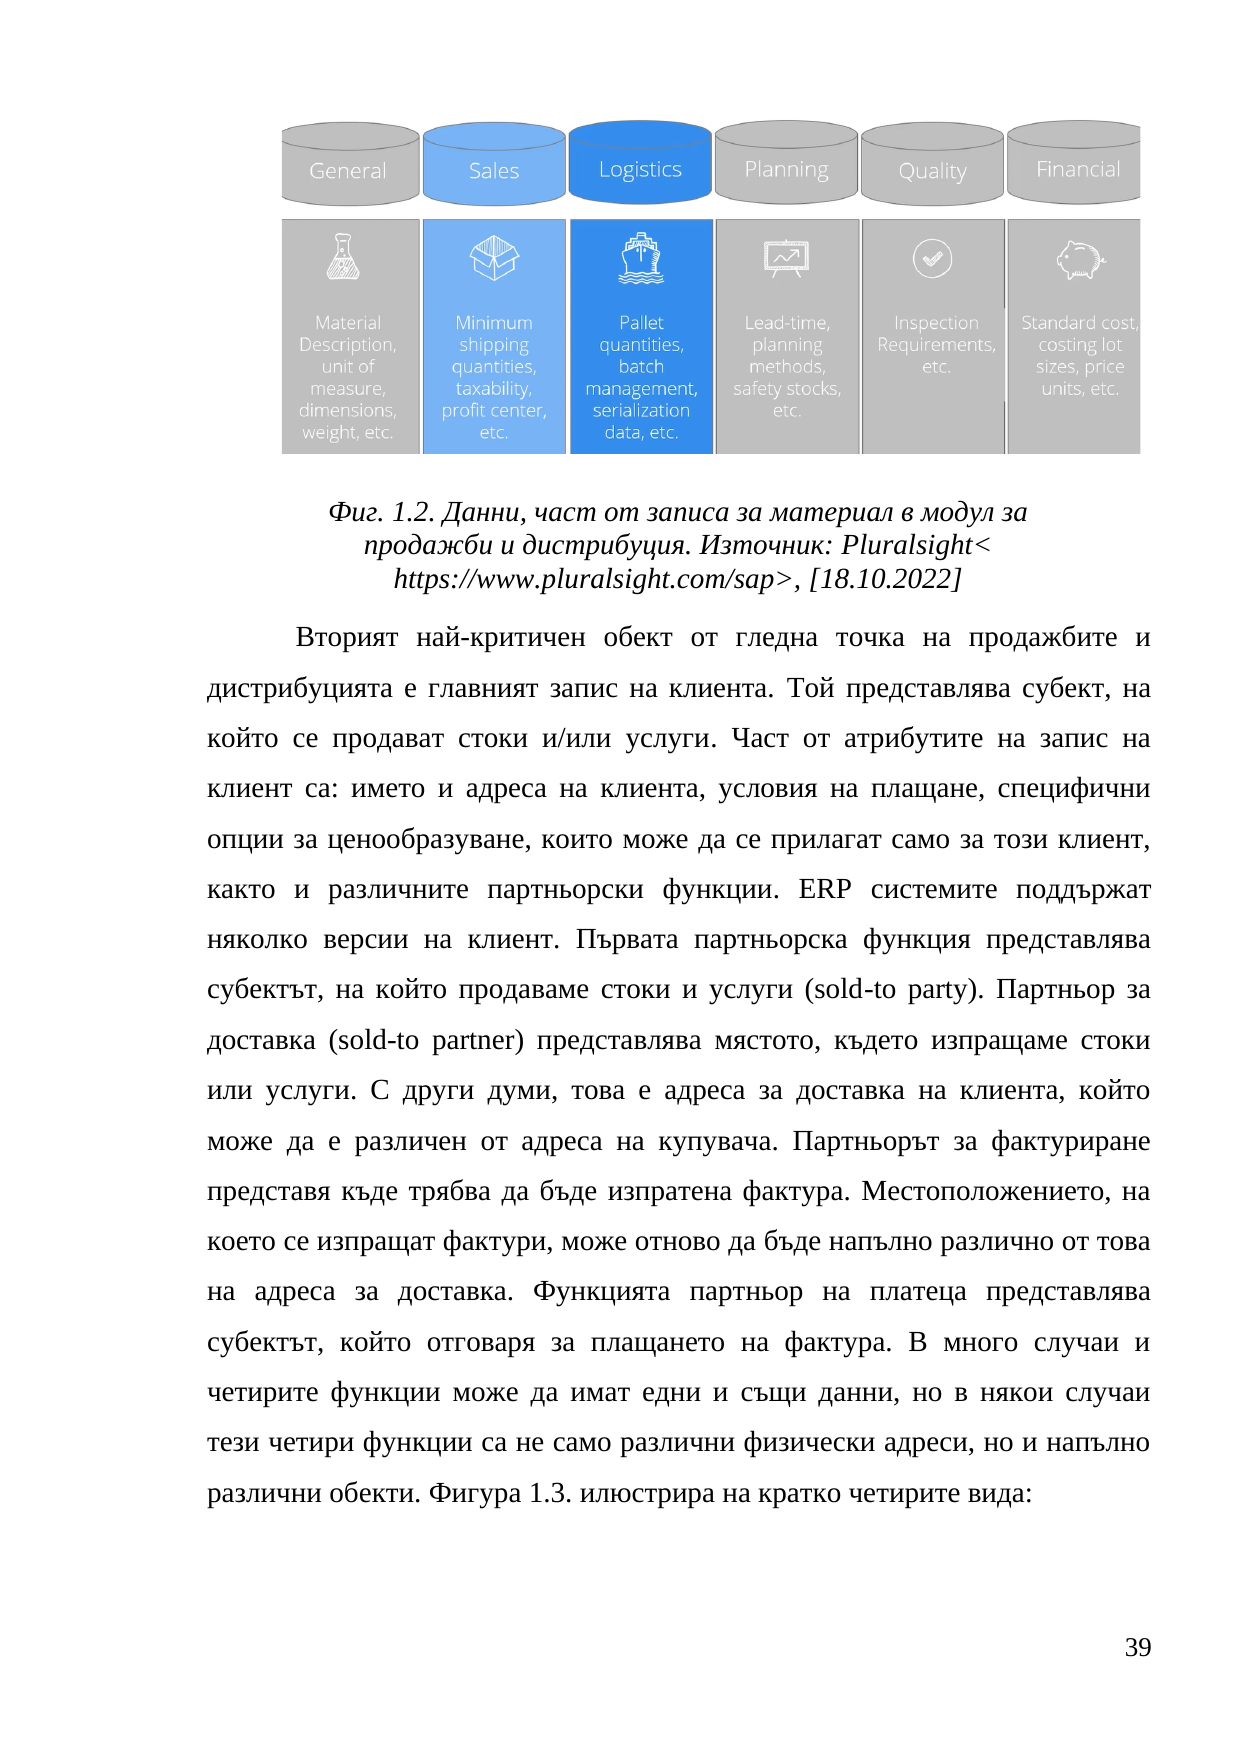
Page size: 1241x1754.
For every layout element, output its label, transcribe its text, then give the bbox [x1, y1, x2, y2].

picture [281, 118, 1141, 454]
text Вторият най-критичен обект от гледна точка на продажбите и дистрибуцията е главният запис на клиента. Той представлява субект, на който се продават стоки и/или услуги. Част от атрибутите на запис на клиент са: името и адреса на клиента, условия на плащане, специфични опции за ценообразуване, които може да се прилагат само за този клиент, както и различните партньорски функции. ERP системите поддържат няколко версии на клиент. Първата партньорска функция представлява субектът, на който продаваме стоки и услуги (sold‑to party). Партньор за доставка (sold‑to partner) представлява мястото, където изпращаме стоки или услуги. С други думи, това е адреса за доставка на клиента, който може да е различен от адреса на купувача. Партньорът за фактуриране представя къде трябва да бъде изпратена фактура. Местоположението, на което се изпращат фактури, може отново да бъде напълно различно от това на адреса за доставка. Функцията партньор на платеца представлява субектът, който отговаря за плащането на фактура. В много случаи и четирите функции може да имат едни и същи данни, но в някои случаи тези четири функции са не само различни физически адреси, но и напълно различни обекти. Фигура 1.3. илюстрира на кратко четирите вида: [207, 619, 1152, 1508]
title Фиг. 1.2. Данни, част от записа за материал в модул за продажби и дистрибуция. Източник: Pluralsight< https://www.pluralsight.com/sap>, [18.10.2022] [266, 494, 1092, 594]
